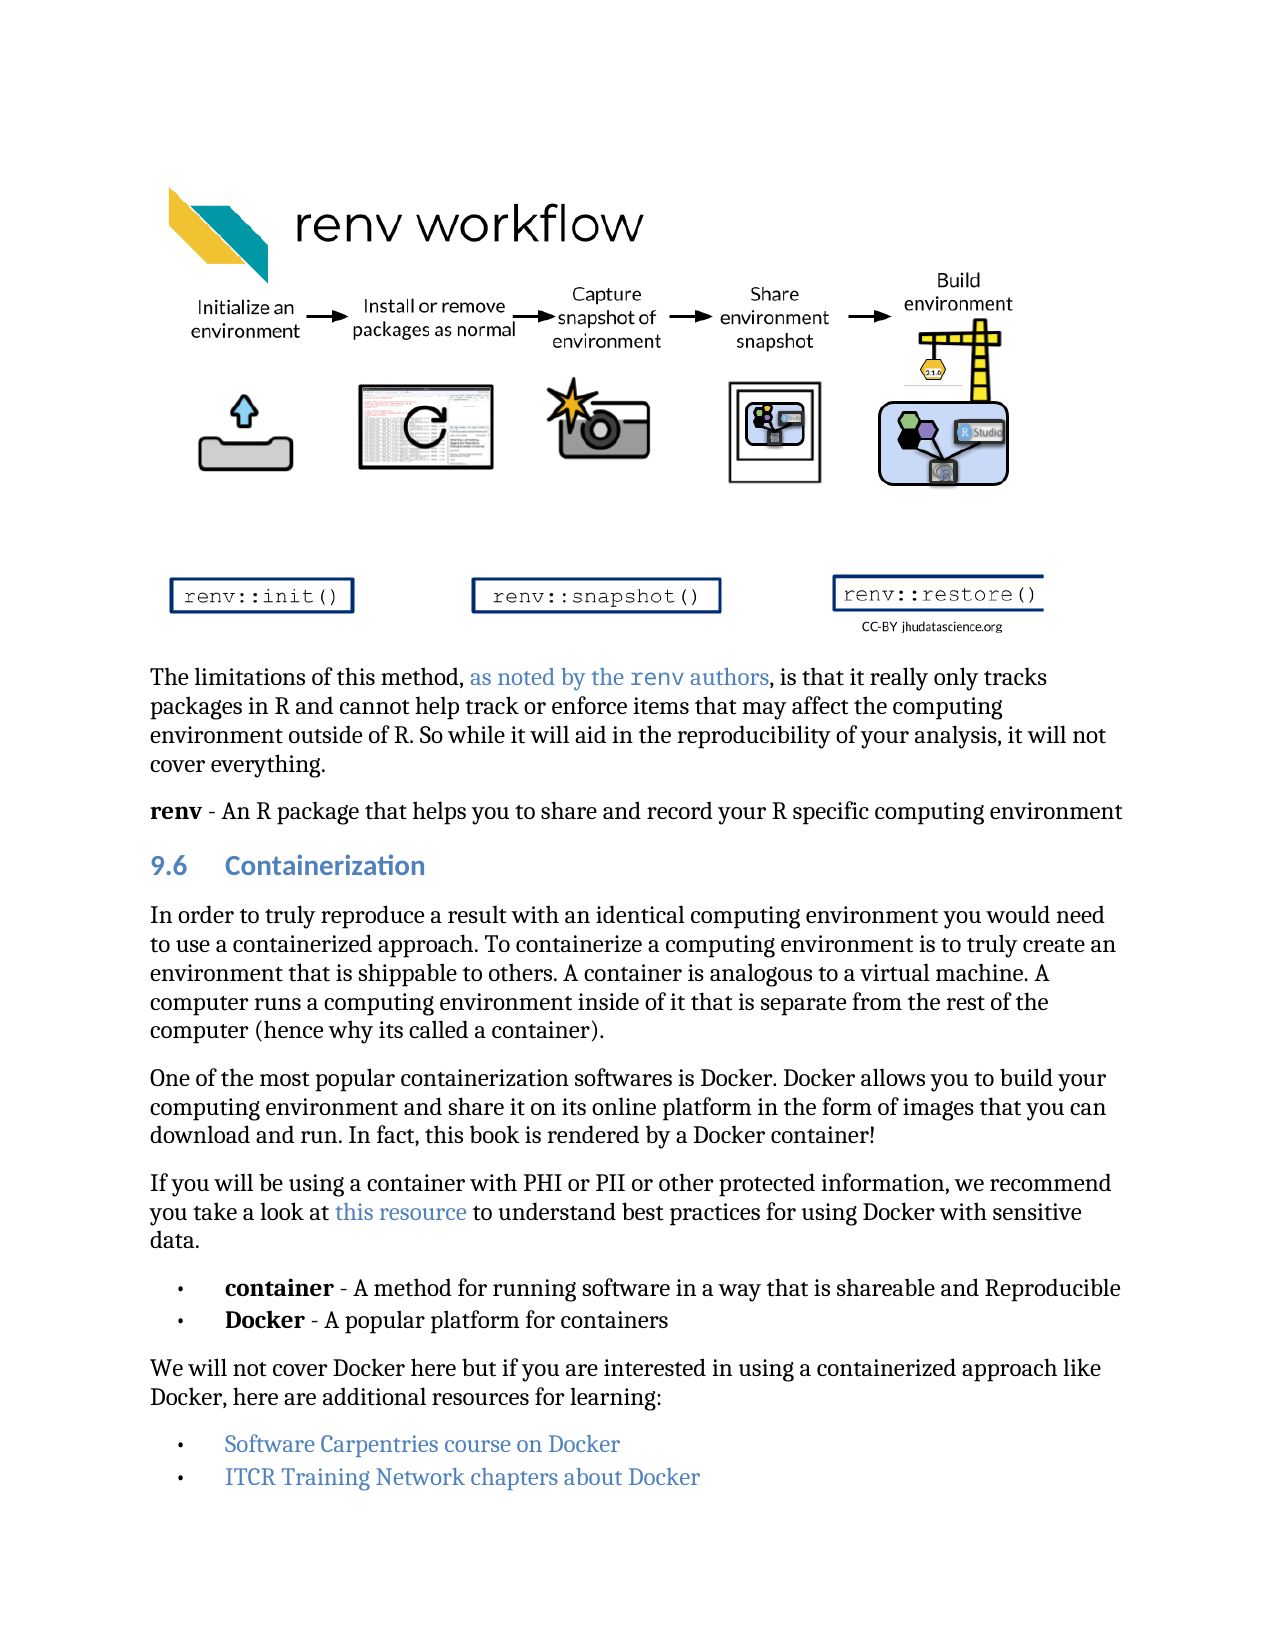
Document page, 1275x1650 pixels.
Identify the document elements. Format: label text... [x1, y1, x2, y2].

text If you will be using a container with PHI or PII or other protected information, we recommend you take a look at this resource to understand best practices for using Docker with sensitive data. [150, 1169, 1125, 1255]
text renv - An R package that helps you to share and record your R specific computing environment [150, 797, 1125, 826]
list container - A method for running software in a way that is shareable and Reproducible [175, 1274, 1125, 1302]
text The limitations of this method, as noted by the renv authors, is that it really only tracks packages in R and cannot help track or enforce items that may affect the computing environment outside of R. So while it will aid in the reproducibility of your analysis, it will not cover everything. [150, 661, 1125, 778]
list Docker - A popular platform for containers [175, 1306, 1125, 1335]
text In order to truly reproduce a result with an identical computing environment you would need to use a containerized approach. To containerize a computing environment is to truly create an environment that is shippable to others. A container is analogous to a virtual machine. A computer runs a computing environment inside of it that is separate from the rest of the computer (hence why its called a container). [150, 901, 1125, 1045]
subtitle 9.6 Containerization [150, 847, 1125, 882]
list ITCR Training Network chapters about Docker [175, 1462, 1125, 1491]
picture [168, 150, 1044, 643]
text We will not cover Docker here but if you are interested in using a containerized approach like Docker, here are additional resources for learning: [150, 1354, 1125, 1411]
text One of the most popular containerization softwares is Docker. Docker allows you to build your computing environment and share it on its online platform in the form of images that you can download and run. In fact, this book is rendered by a Docker container! [150, 1064, 1125, 1150]
list Software Carpentries course on Docker [175, 1430, 1125, 1459]
